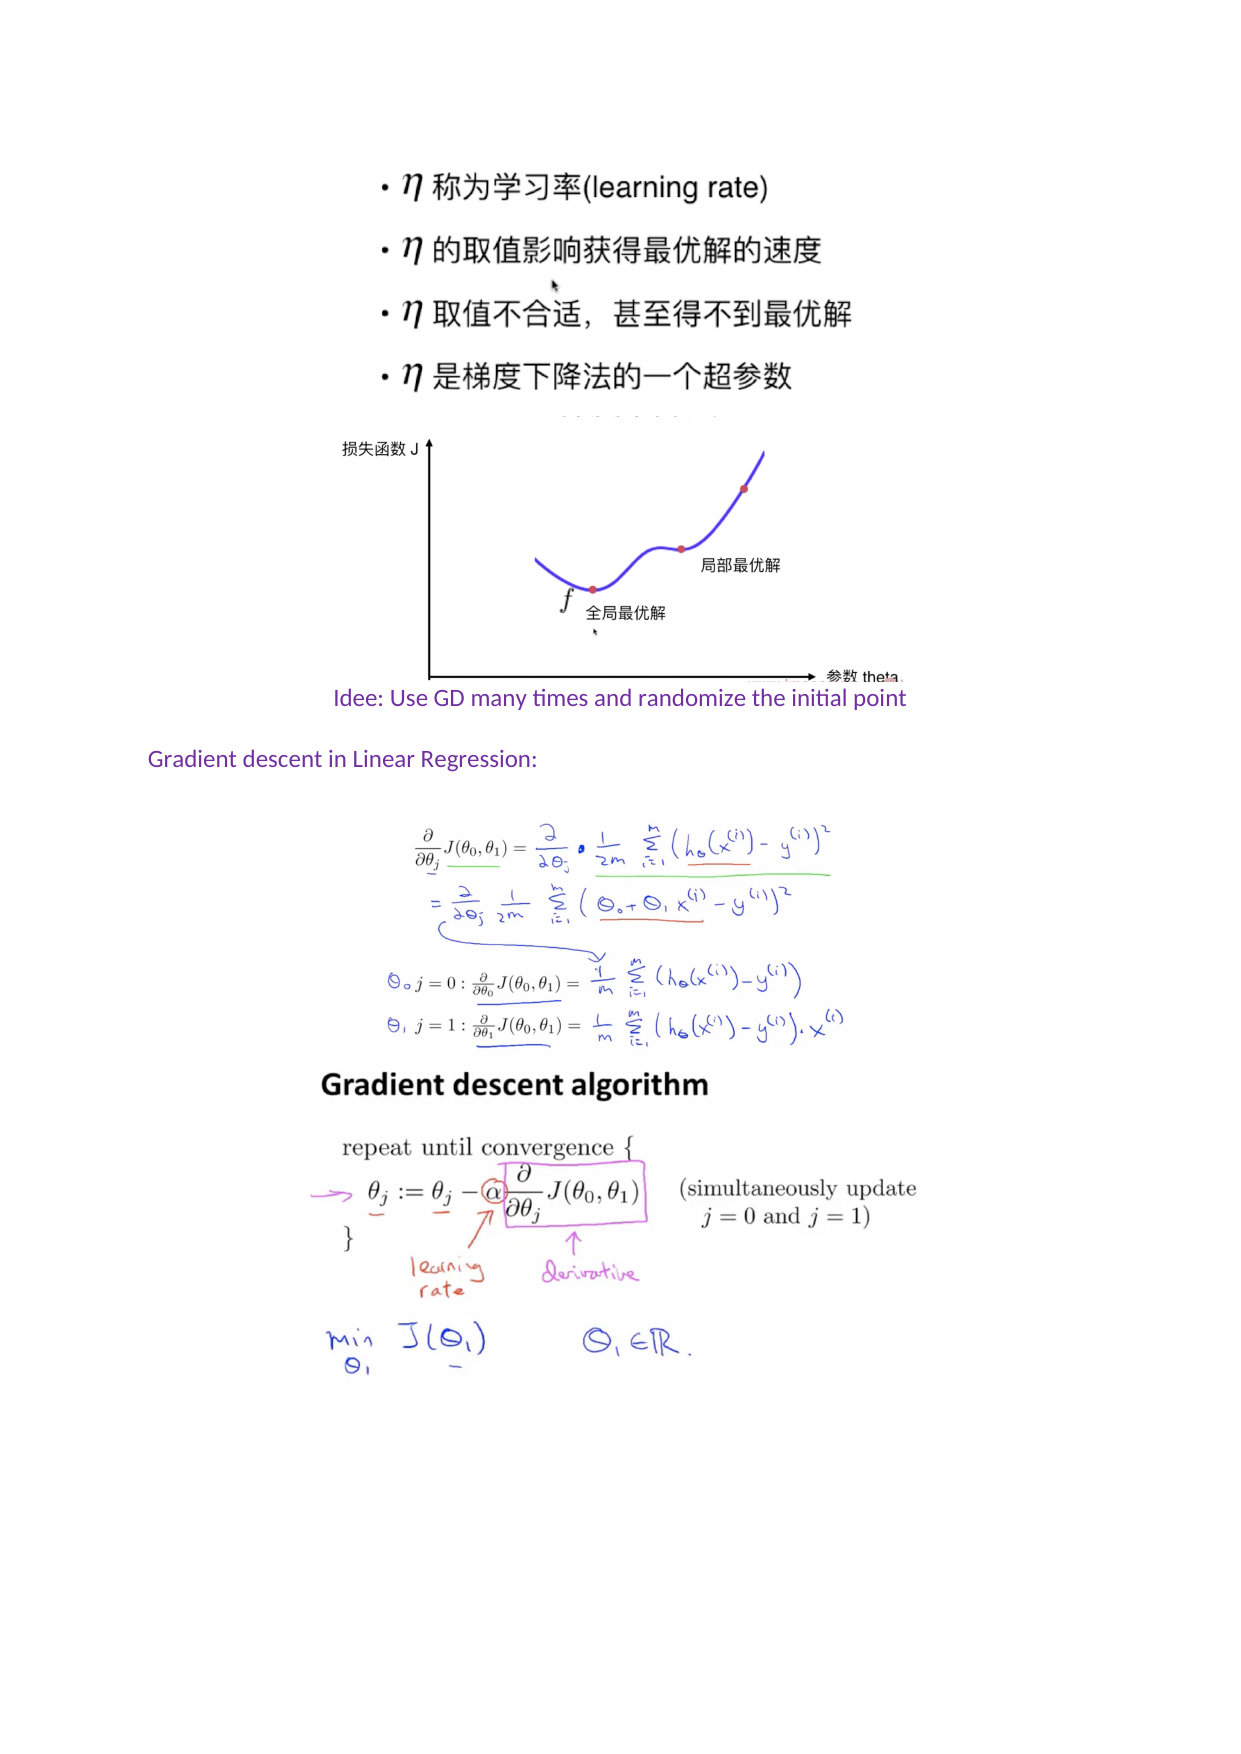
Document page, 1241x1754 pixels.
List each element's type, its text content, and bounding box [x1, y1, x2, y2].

text Idee: Use GD many times and randomize the initial point [148, 682, 1093, 712]
text Gradient descent in Linear Regression: [148, 743, 1093, 773]
picture [310, 804, 930, 1384]
picture [337, 147, 903, 682]
